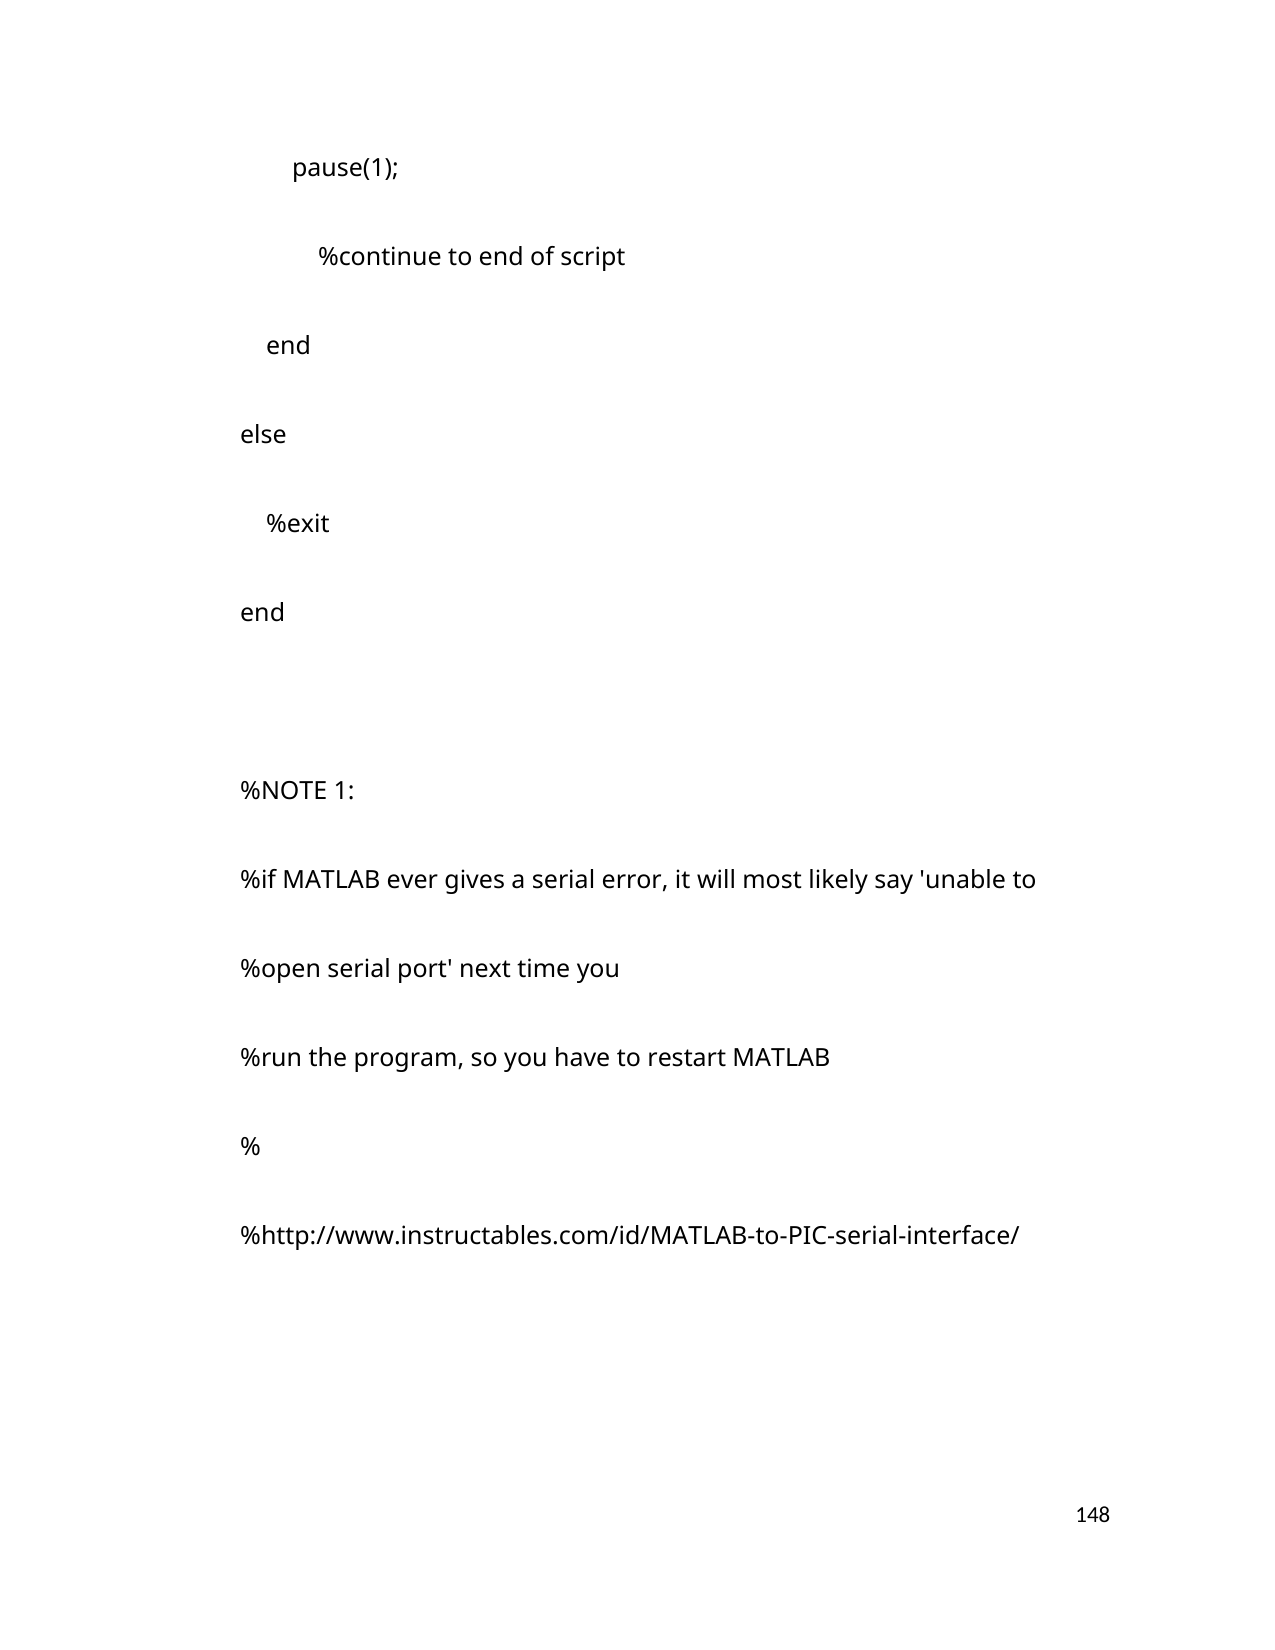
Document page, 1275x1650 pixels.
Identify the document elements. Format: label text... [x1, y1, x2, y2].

text %run the program, so you have to restart MATLAB [240, 1039, 1110, 1074]
text pause(1); [240, 150, 1110, 184]
text %exit [240, 506, 1110, 540]
text %continue to end of script [240, 239, 1110, 273]
text %if MATLAB ever gives a serial error, it will most likely say 'unable to [240, 862, 1110, 896]
text end [240, 328, 1110, 362]
text %NOTE 1: [240, 773, 1110, 807]
text %http://www.instructables.com/id/MATLAB-to-PIC-serial-interface/ [240, 1217, 1110, 1252]
text end [240, 595, 1110, 629]
text else [240, 417, 1110, 451]
text %open serial port' next time you [240, 951, 1110, 985]
text % [240, 1128, 1110, 1163]
